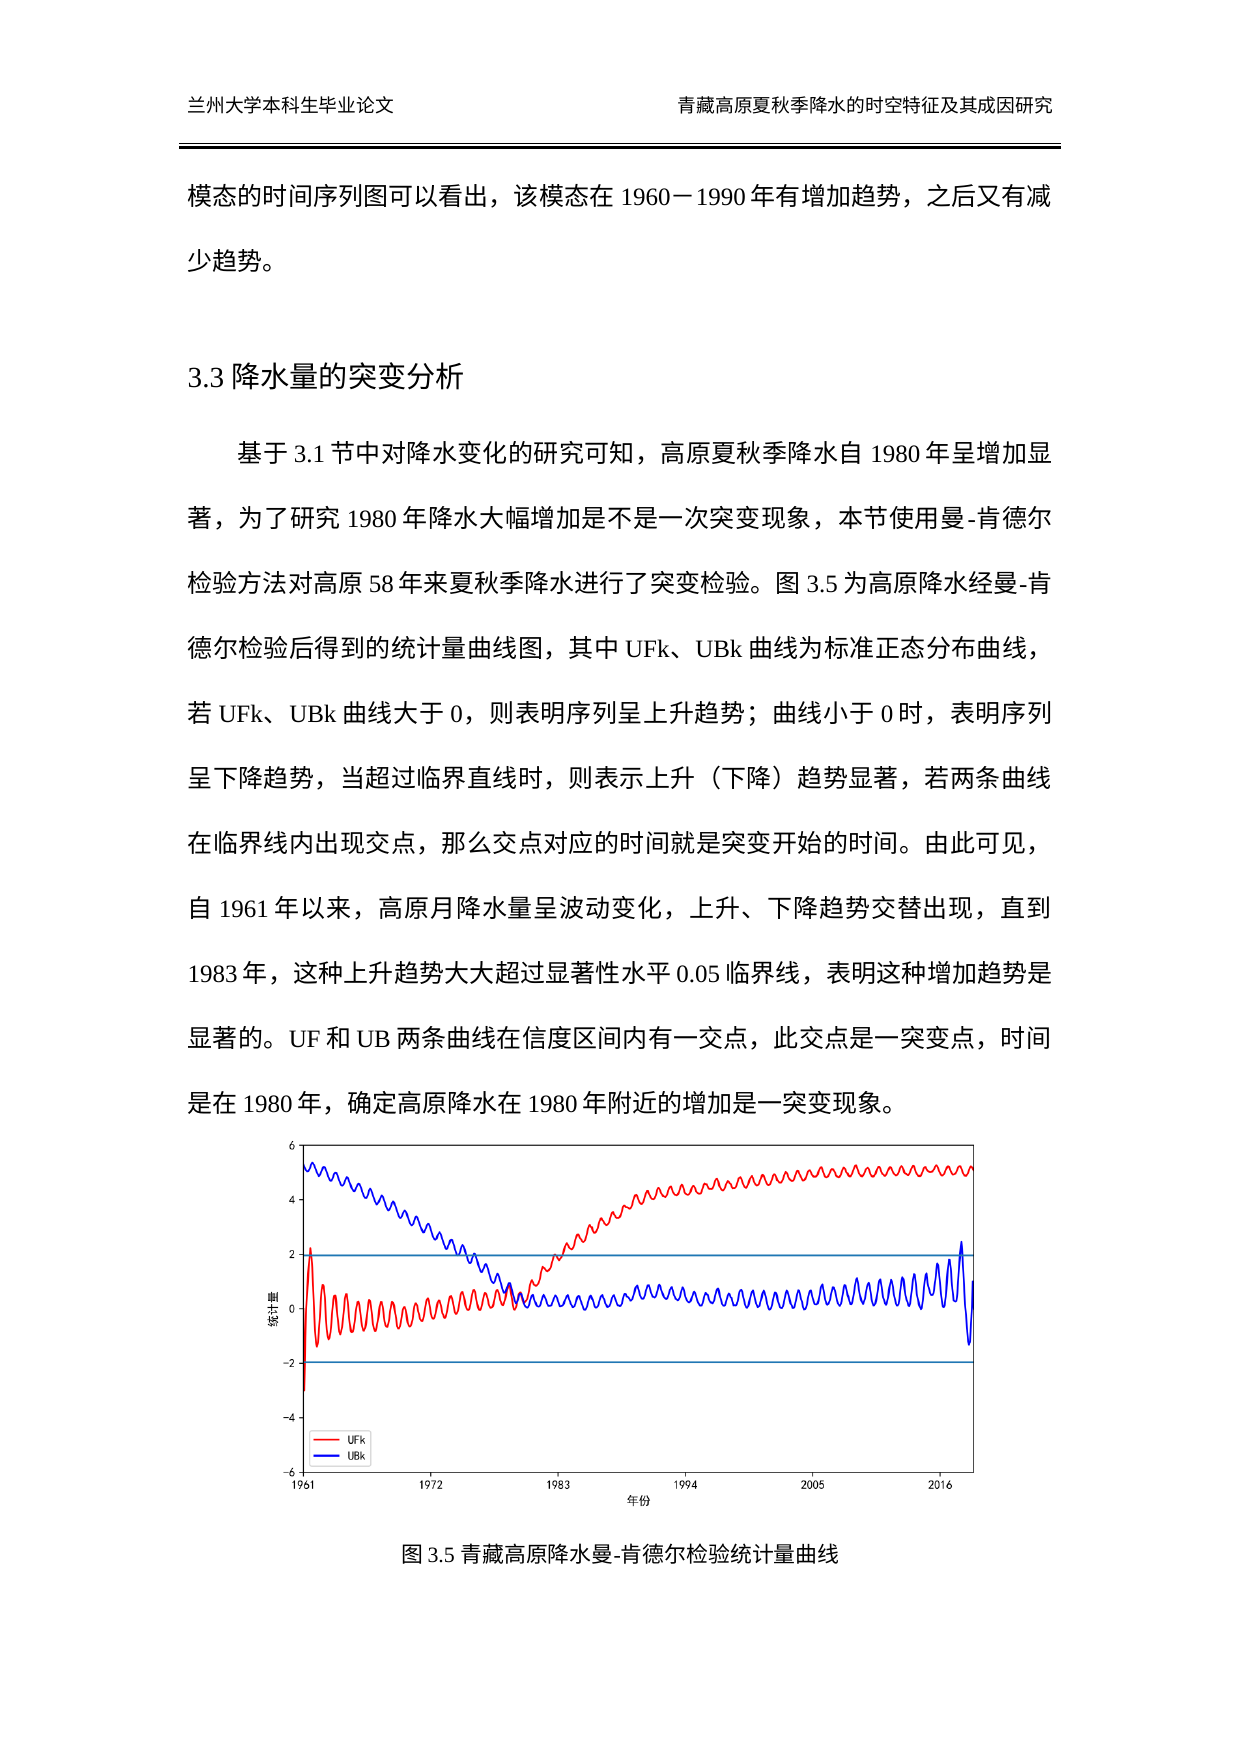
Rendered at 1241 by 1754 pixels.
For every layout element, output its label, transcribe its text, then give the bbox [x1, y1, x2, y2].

text 3.3 降水量的突变分析 [187, 342, 1053, 407]
text 基于3.1节中对降水变化的研究可知，高原夏秋季降水自1980年呈增加显著，为了研究1980年降水大幅增加是不是一次突变现象，本节使用曼-肯德尔检验方法对高原58年来夏秋季降水进行了突变检验。图3.5为高原降水经曼-肯德尔检验后得到的统计量曲线图，其中UFk、UBk曲线为标准正态分布曲线，若UFk、UBk曲线大于0，则表明序列呈上升趋势；曲线小于0时，表明序列呈下降趋势，当超过临界直线时，则表示上升（下降）趋势显著，若两条曲线在临界线内出现交点，那么交点对应的时间就是突变开始的时间。由此可见，自1961年以来，高原月降水量呈波动变化，上升、下降趋势交替出现，直到1983年，这种上升趋势大大超过显著性水平0.05临界线，表明这种增加趋势是显著的。UF和UB两条曲线在信度区间内有一交点，此交点是一突变点，时间是在1980年，确定高原降水在1980年附近的增加是一突变现象。 [187, 419, 1053, 1134]
picture [261, 1134, 980, 1511]
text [187, 162, 1053, 292]
text 图3.5 青藏高原降水曼-肯德尔检验统计量曲线 [187, 1537, 1053, 1569]
